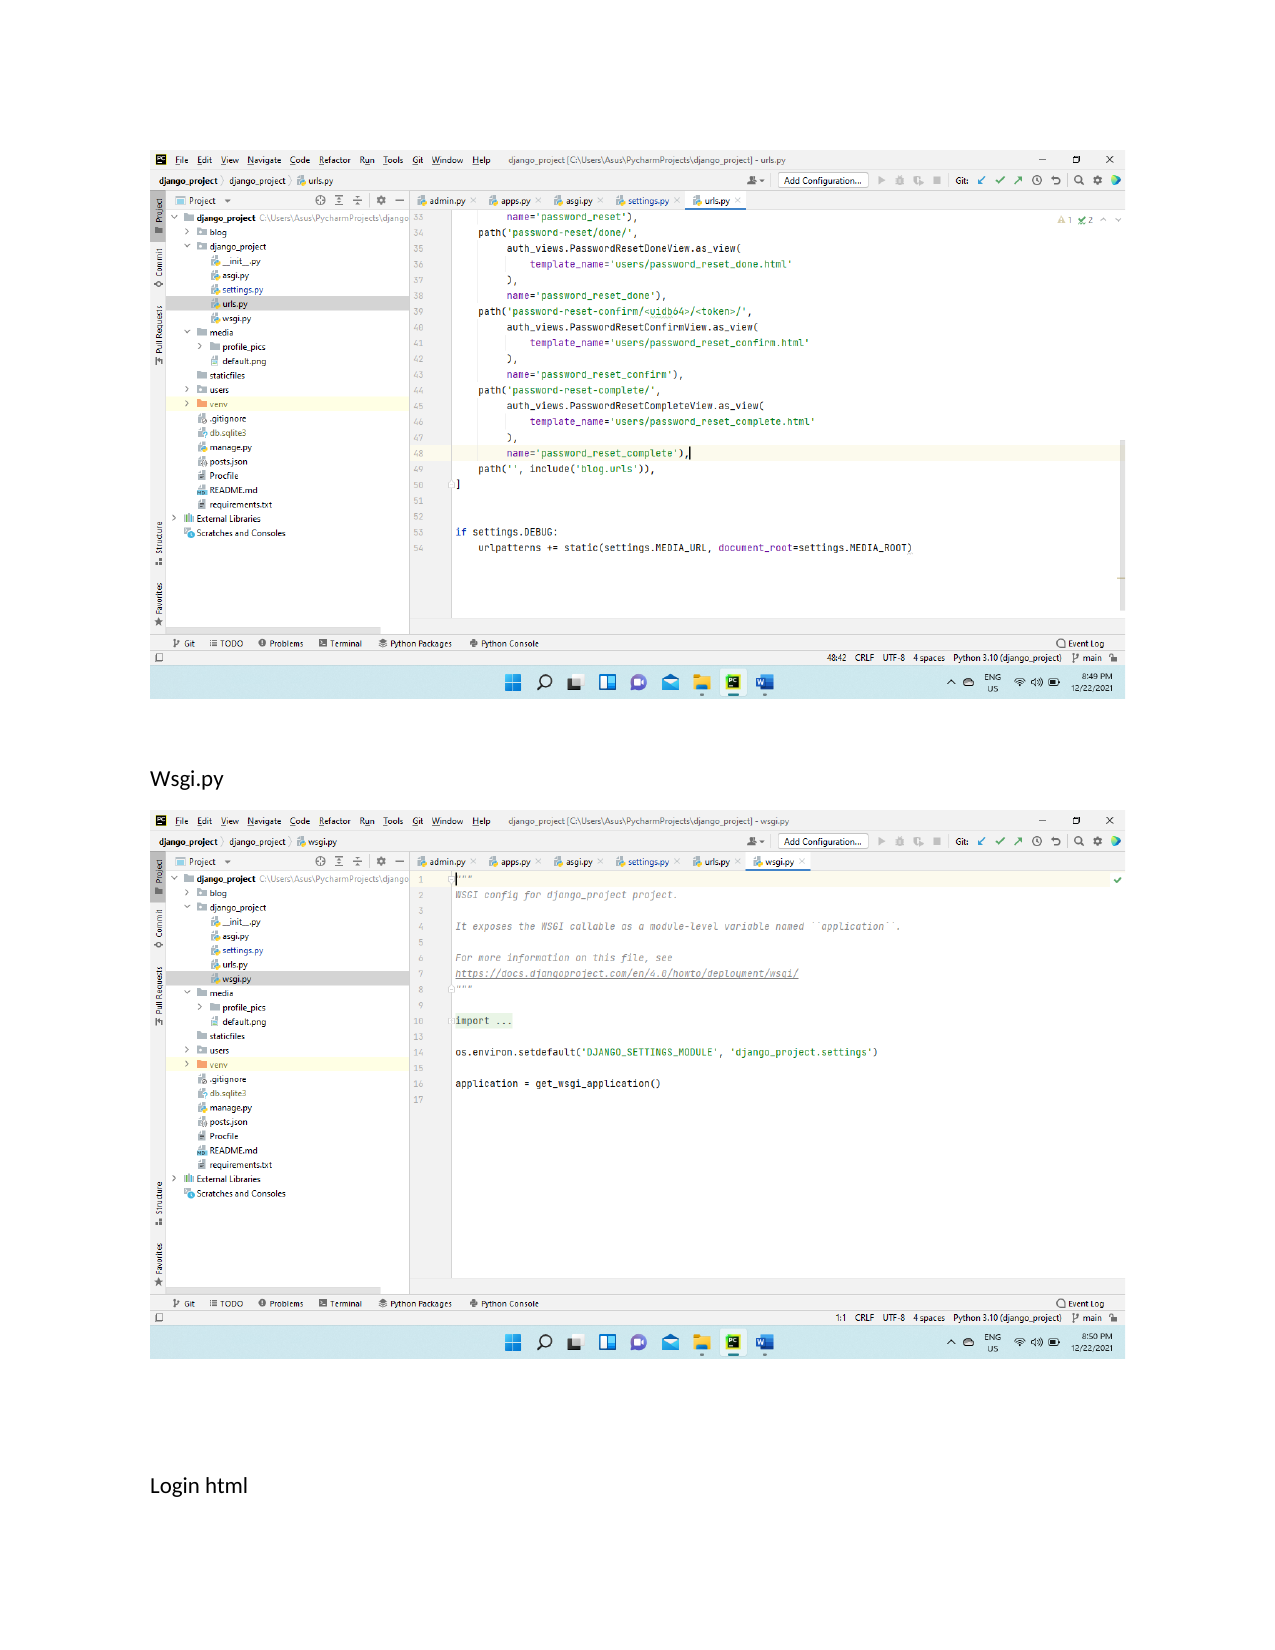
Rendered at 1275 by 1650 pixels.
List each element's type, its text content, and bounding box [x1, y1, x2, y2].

text Wsgi.py [150, 764, 1125, 792]
picture [150, 810, 1125, 1359]
text Login html [150, 1471, 1125, 1499]
picture [150, 150, 1125, 699]
